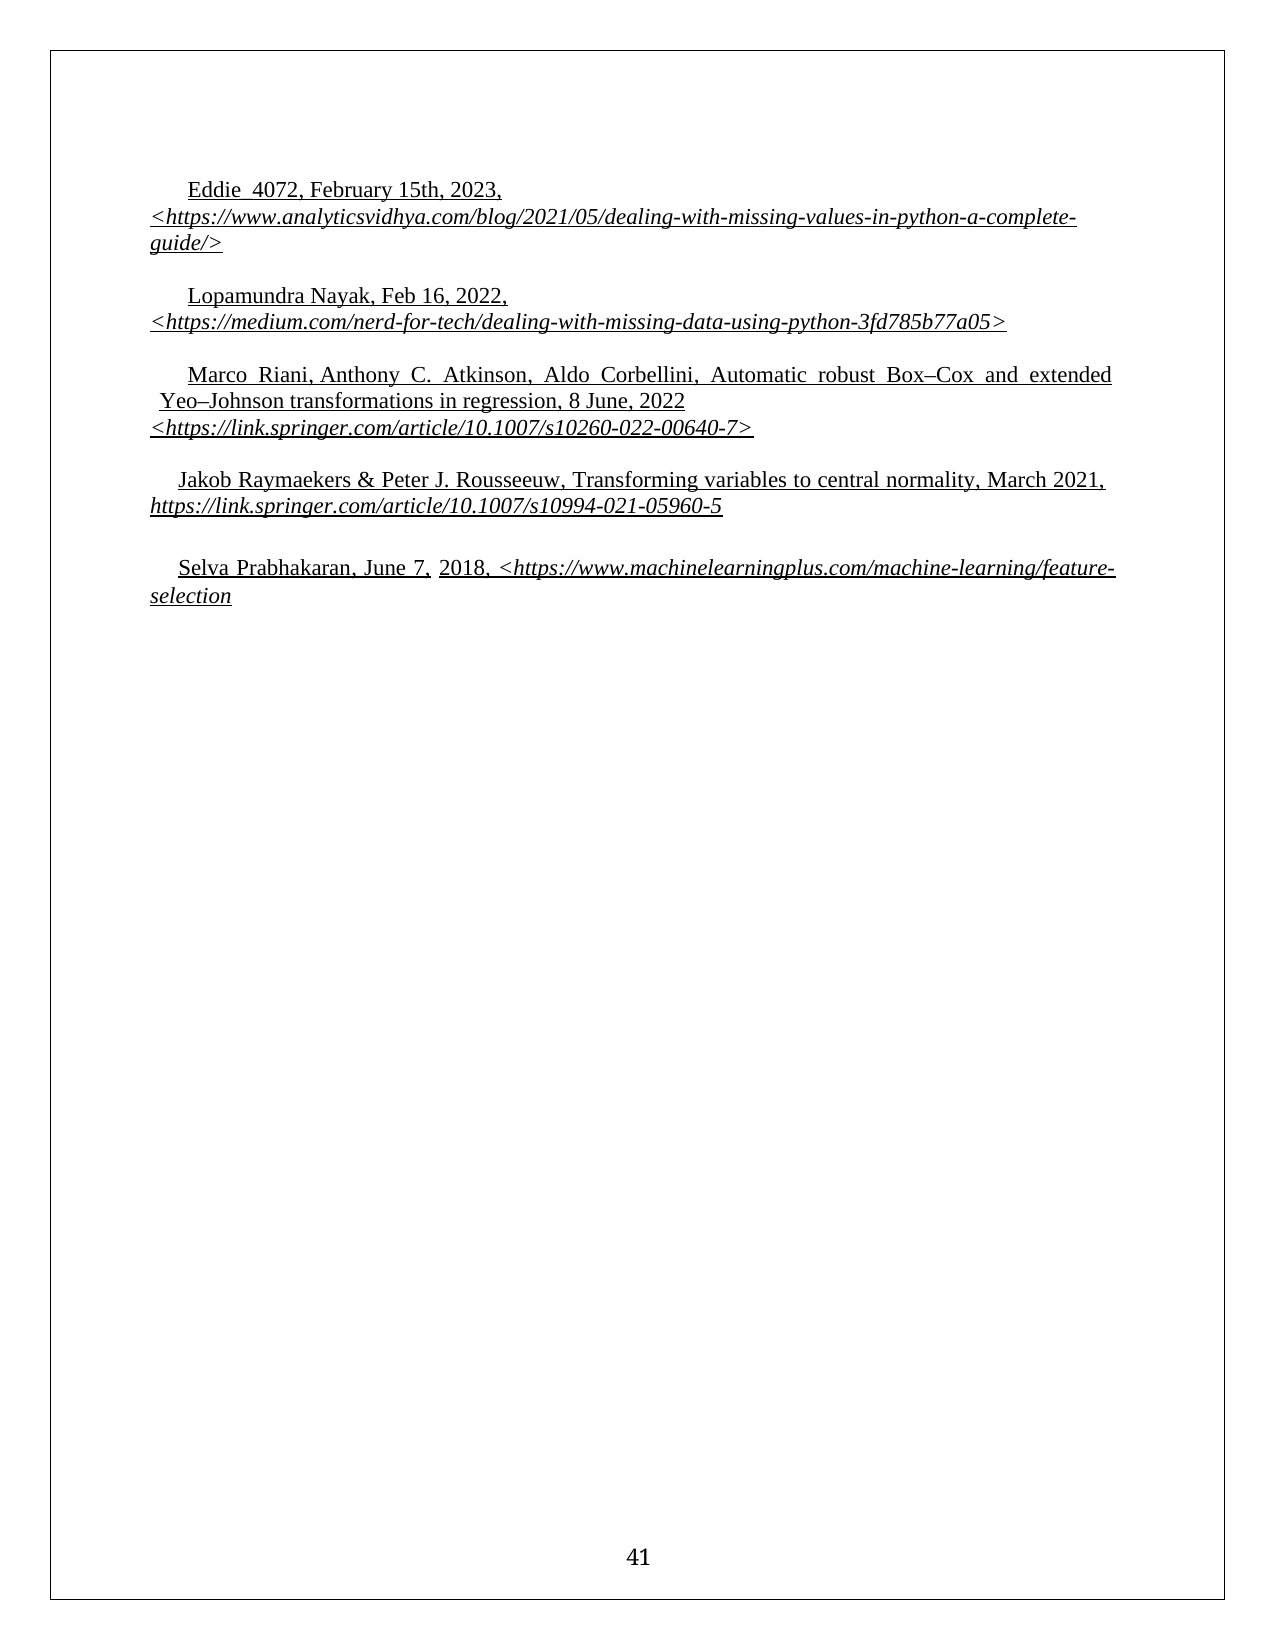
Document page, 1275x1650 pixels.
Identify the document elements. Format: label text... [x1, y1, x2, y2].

text <https://www.analyticsvidhya.com/blog/2021/05/dealing-with-missing-values-in-python-a-complete-guide/> [150, 203, 1106, 255]
text Lopamundra Nayak, Feb 16, 2022, [122, 282, 1181, 308]
text <https://link.springer.com/article/10.1007/s10260-022-00640-7> [122, 413, 1116, 440]
text Marco Riani, Anthony C. Atkinson, Aldo Corbellini, Automatic robust Box–Cox and extended Yeo–Johnson transformations in regression, 8 June, 2022 [159, 361, 1112, 413]
list Selva Prabhakaran, June 7, 2018, <https://www.machinelearningplus.com/machine-learning/feature-selection [150, 548, 1116, 608]
text Eddie_4072, February 15th, 2023, [122, 176, 1181, 203]
text Jakob Raymaekers & Peter J. Rousseeuw, Transforming variables to central normality, March 2021, https://link.springer.com/article/10.1007/s10994-021-05960-5 [150, 466, 1106, 519]
text <https://medium.com/nerd-for-tech/dealing-with-missing-data-using-python-3fd785b77a05> [150, 308, 1181, 334]
